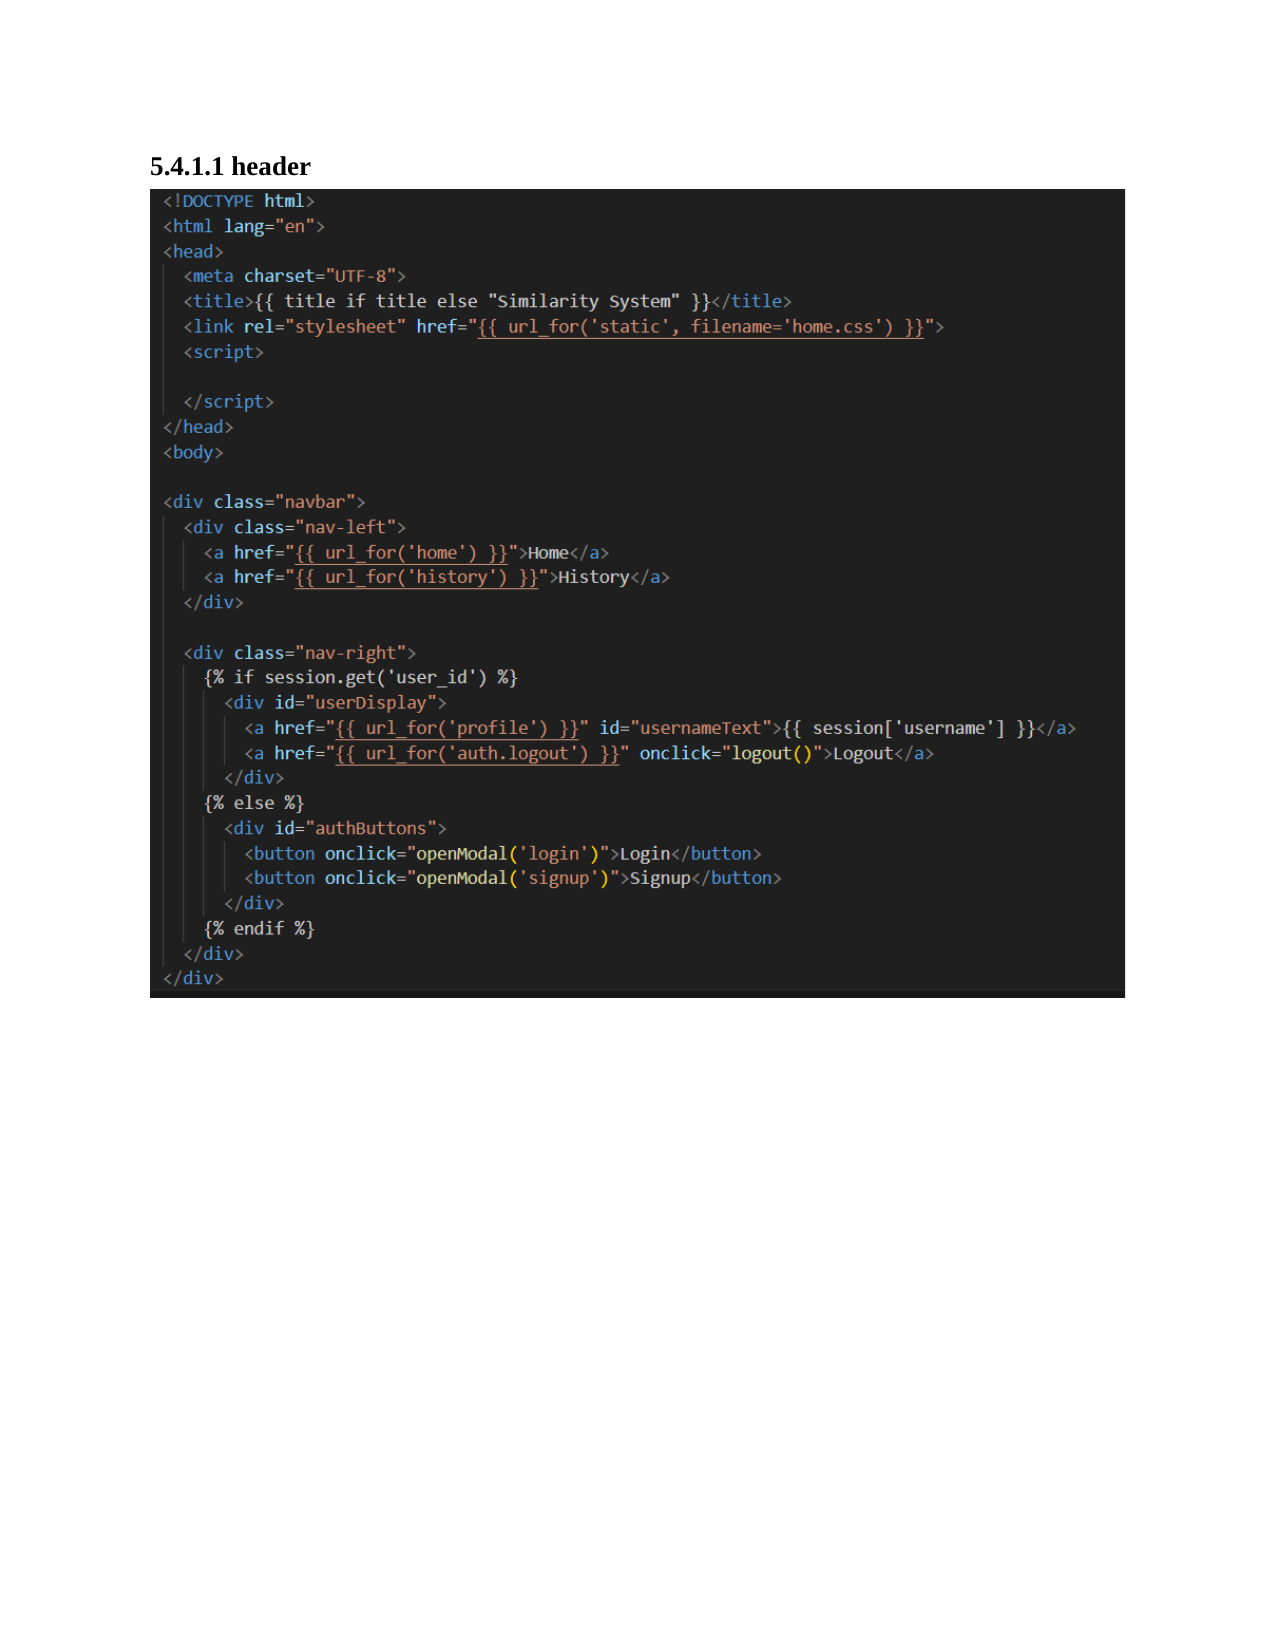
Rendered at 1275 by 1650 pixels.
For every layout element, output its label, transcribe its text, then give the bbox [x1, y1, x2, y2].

picture [150, 189, 1125, 998]
subtitle 5.4.1.1 header [150, 150, 1125, 181]
